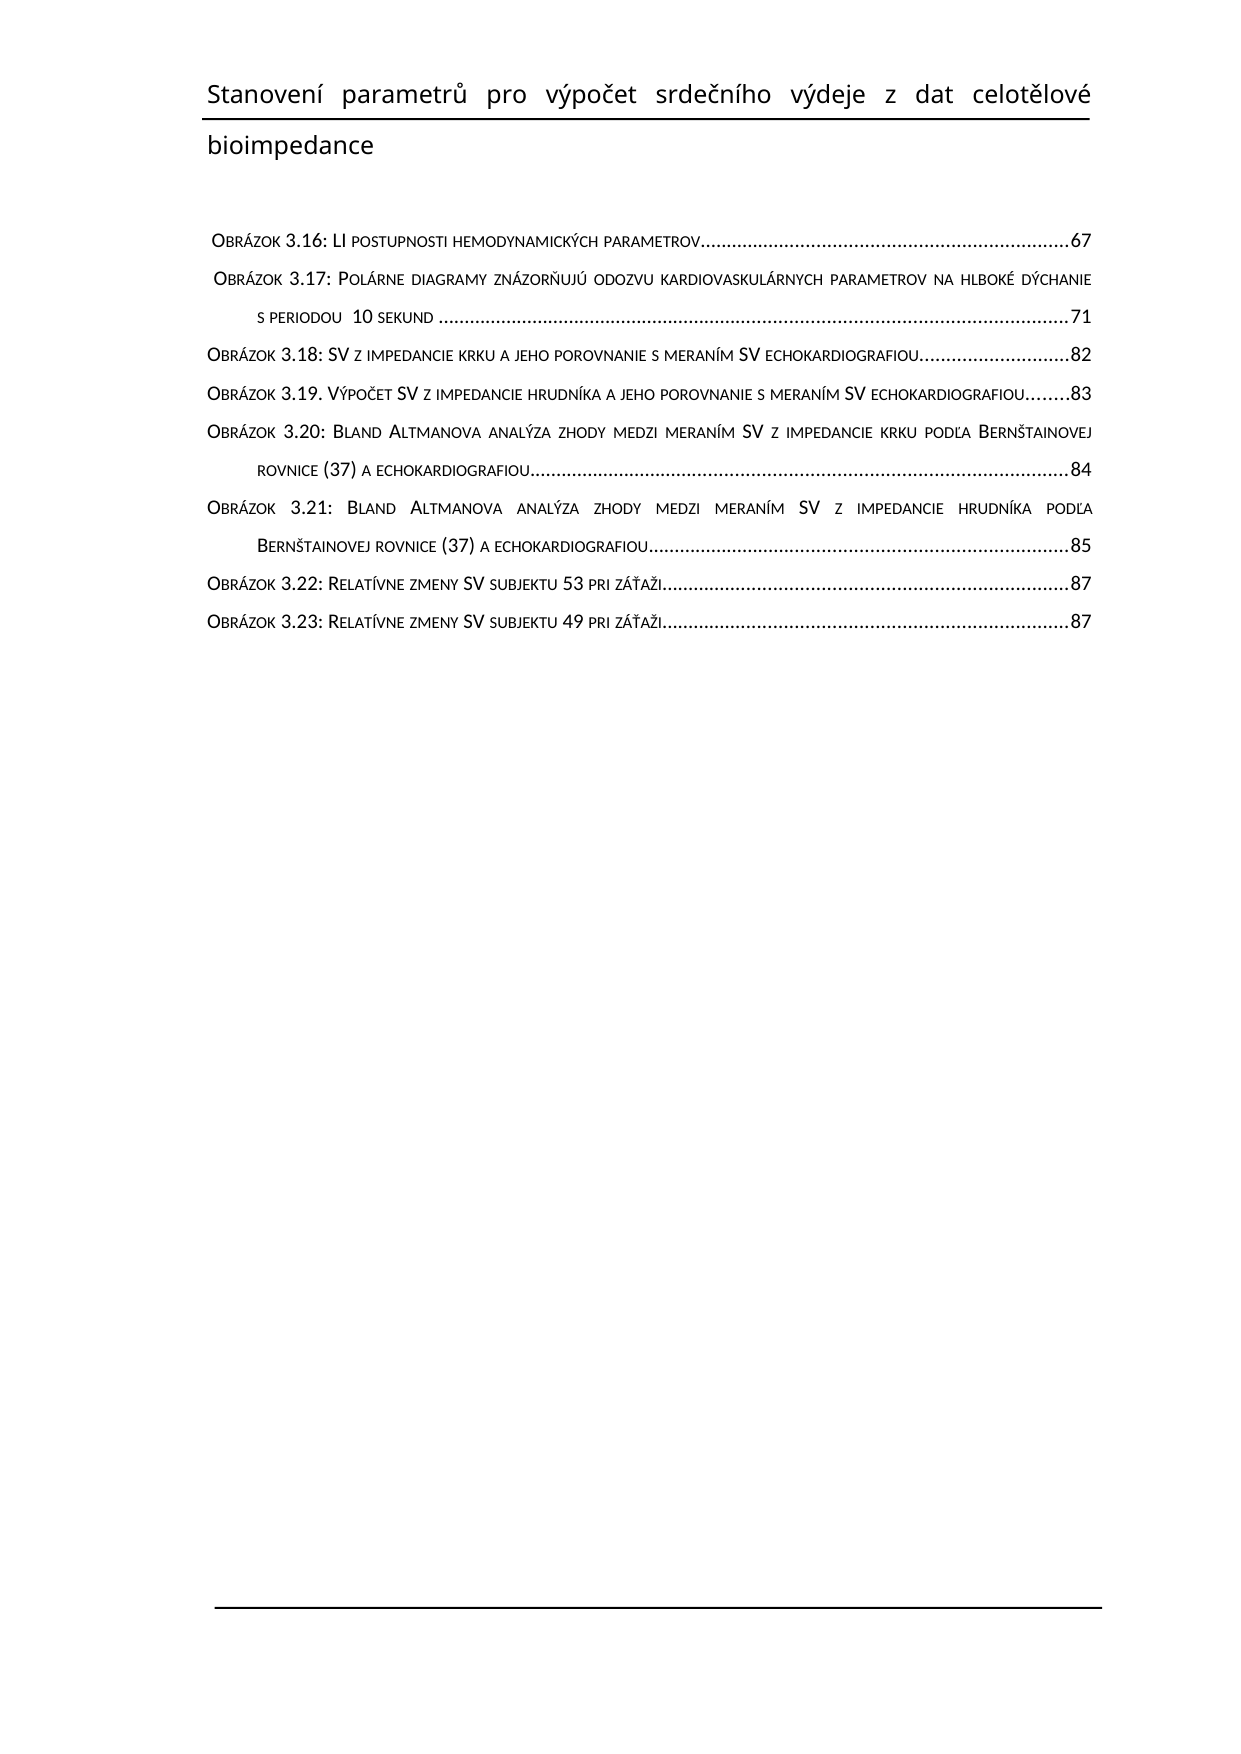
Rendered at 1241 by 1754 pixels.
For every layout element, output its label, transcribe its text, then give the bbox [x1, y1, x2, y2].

text Obrázok 3.22: Relatívne zmeny SV subjektu 53 pri záťaži. 87 [207, 570, 1092, 596]
text Obrázok 3.18: SV z impedancie krku a jeho porovnanie s meraním SV echokardiografiou 82 [207, 342, 1092, 367]
text Obrázok 3.16: LI postupnosti hemodynamických parametrov. 67 [207, 227, 1092, 253]
text Obrázok 3.23: Relatívne zmeny SV subjektu 49 pri záťaži. 87 [207, 608, 1092, 634]
text Obrázok 3.20: Bland Altmanova analýza zhody medzi meraním SV z impedancie krku podľa Bernštainovej rovnice (37) a echokardiografiou. 84 [207, 418, 1092, 481]
text Obrázok 3.17: Polárne diagramy znázorňujú odozvu kardiovaskulárnych parametrov na hlboké dýchanie s periodou 10 sekund . 71 [207, 265, 1092, 329]
text Obrázok 3.19. Výpočet SV z impedancie hrudníka a jeho porovnanie s meraním SV echokardiografiou 83 [207, 380, 1092, 405]
text Obrázok 3.21: Bland Altmanova analýza zhody medzi meraním SV z impedancie hrudníka podľa Bernštainovej rovnice (37) a echokardiografiou. 85 [207, 494, 1092, 558]
